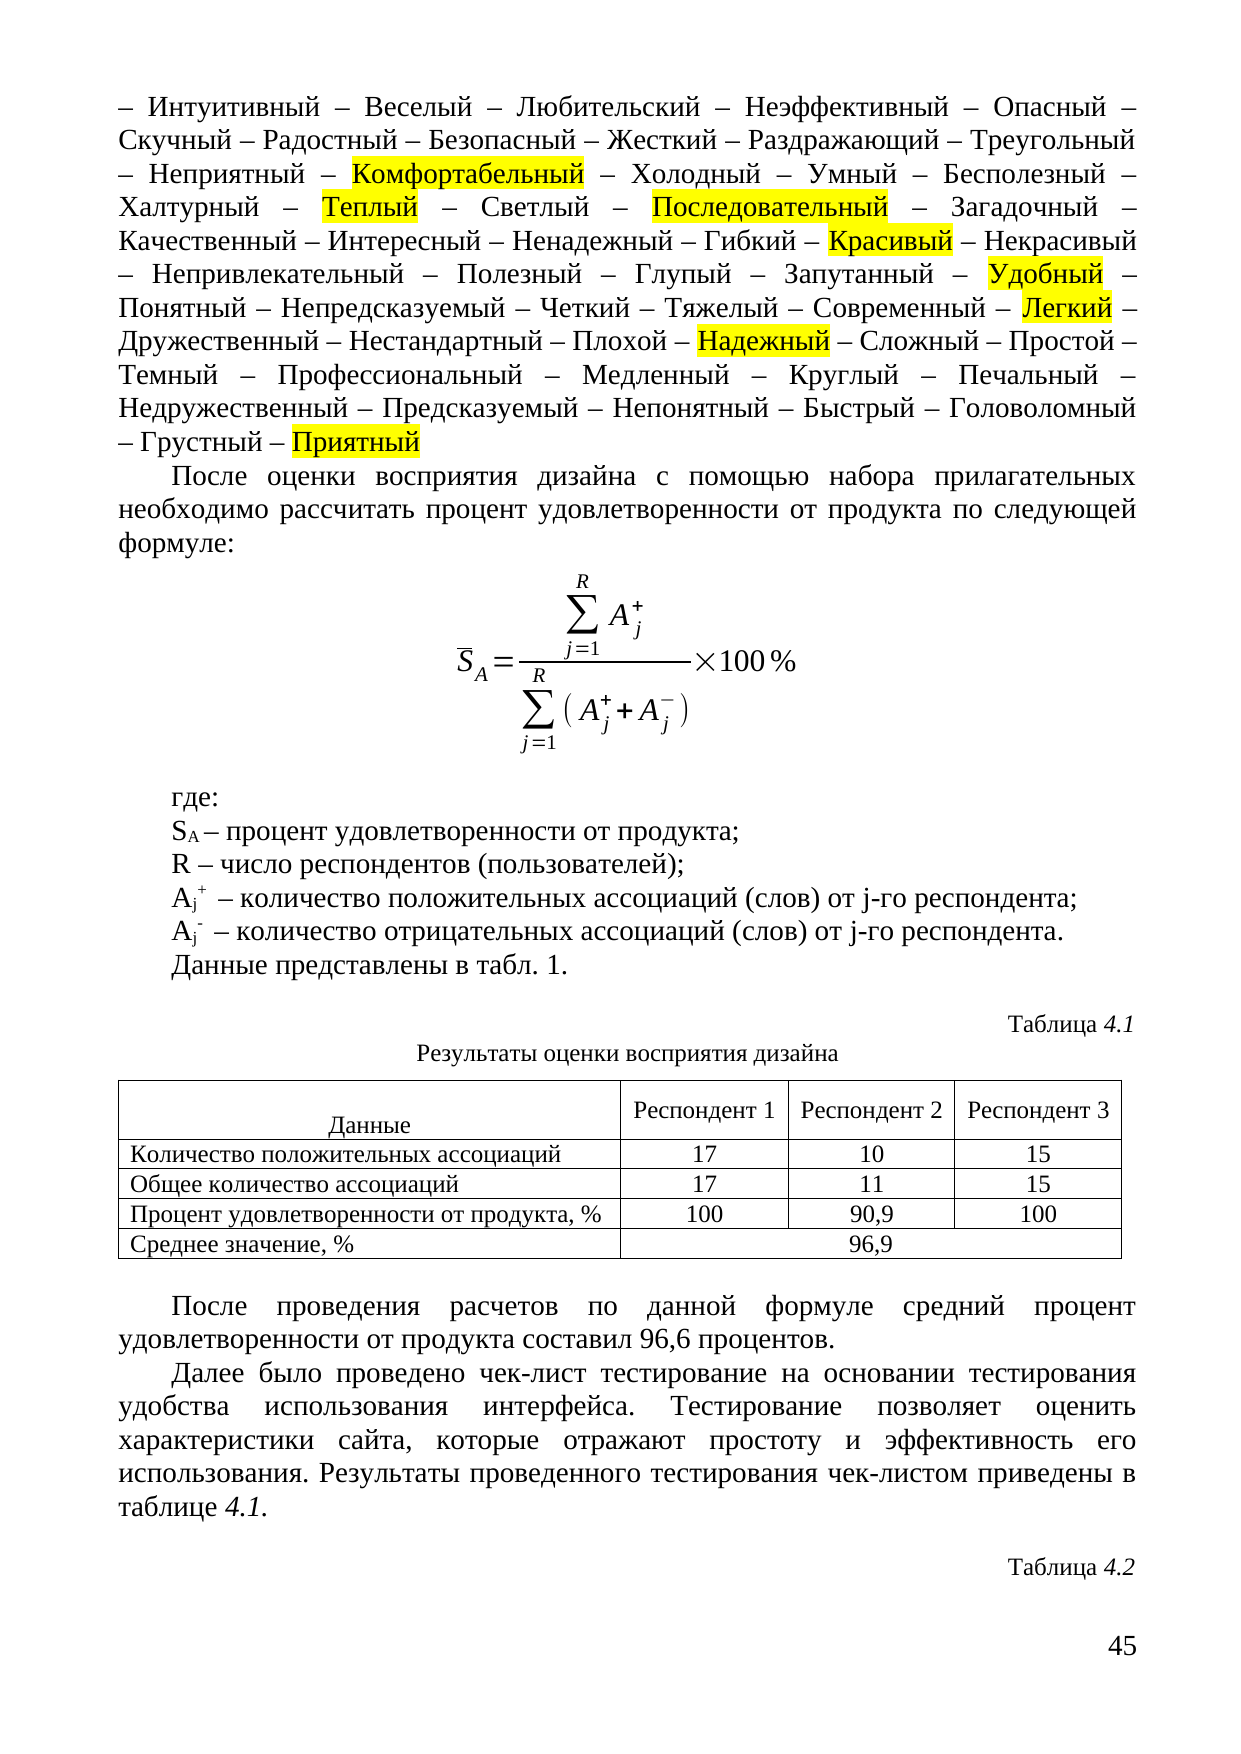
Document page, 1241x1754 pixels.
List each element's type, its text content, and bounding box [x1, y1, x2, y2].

text где: [118, 779, 1137, 813]
table_cell 11 [789, 1169, 954, 1198]
table_cell 90,9 [789, 1199, 954, 1228]
table_cell 15 [955, 1169, 1121, 1198]
list После оценки восприятия дизайна с помощью набора прилагательных необходимо рассчитать процент удовлетворенности от продукта по следующей формуле: [118, 458, 1137, 558]
text SА – процент удовлетворенности от продукта; [118, 813, 1137, 846]
text Aj+ – количество положительных ассоциаций (слов) от j-го респондента; [118, 880, 1137, 913]
table_cell 100 [621, 1199, 788, 1228]
table_cell Среднее значение, % [119, 1229, 620, 1258]
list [118, 89, 1137, 458]
table_cell 15 [955, 1140, 1121, 1168]
table_header Респондент 2 [789, 1081, 954, 1138]
text Aj- – количество отрицательных ассоциаций (слов) от j-го респондента. [118, 913, 1137, 947]
table_cell 17 [621, 1169, 788, 1198]
table_cell Процент удовлетворенности от продукта, % [119, 1199, 620, 1228]
list Таблица 4.1 [118, 1009, 1137, 1038]
table_header Респондент 3 [955, 1081, 1121, 1138]
list Таблица 4.2 [118, 1552, 1137, 1581]
text Данные представлены в табл. 1. [118, 947, 1137, 980]
text После проведения расчетов по данной формуле средний процент удовлетворенности от продукта составил 96,6 процентов. [118, 1288, 1137, 1355]
table_cell 96,9 [621, 1229, 1121, 1258]
table_cell Количество положительных ассоциаций [119, 1140, 620, 1168]
list Результаты оценки восприятия дизайна [118, 1038, 1137, 1067]
table_cell 10 [789, 1140, 954, 1168]
table_header Данные [119, 1081, 620, 1138]
list Далее было проведено чек-лист тестирование на основании тестирования удобства использования интерфейса. Тестирование позволяет оценить характеристики сайта, которые отражают простоту и эффективность его использования. Результаты проведенного тестирования чек-листом приведены в таблице 4.1. [118, 1355, 1137, 1523]
table_cell 100 [955, 1199, 1121, 1228]
table_cell Общее количество ассоциаций [119, 1169, 620, 1198]
text R – число респондентов (пользователей); [118, 846, 1137, 880]
table_cell 17 [621, 1140, 788, 1168]
table_header Респондент 1 [621, 1081, 788, 1138]
